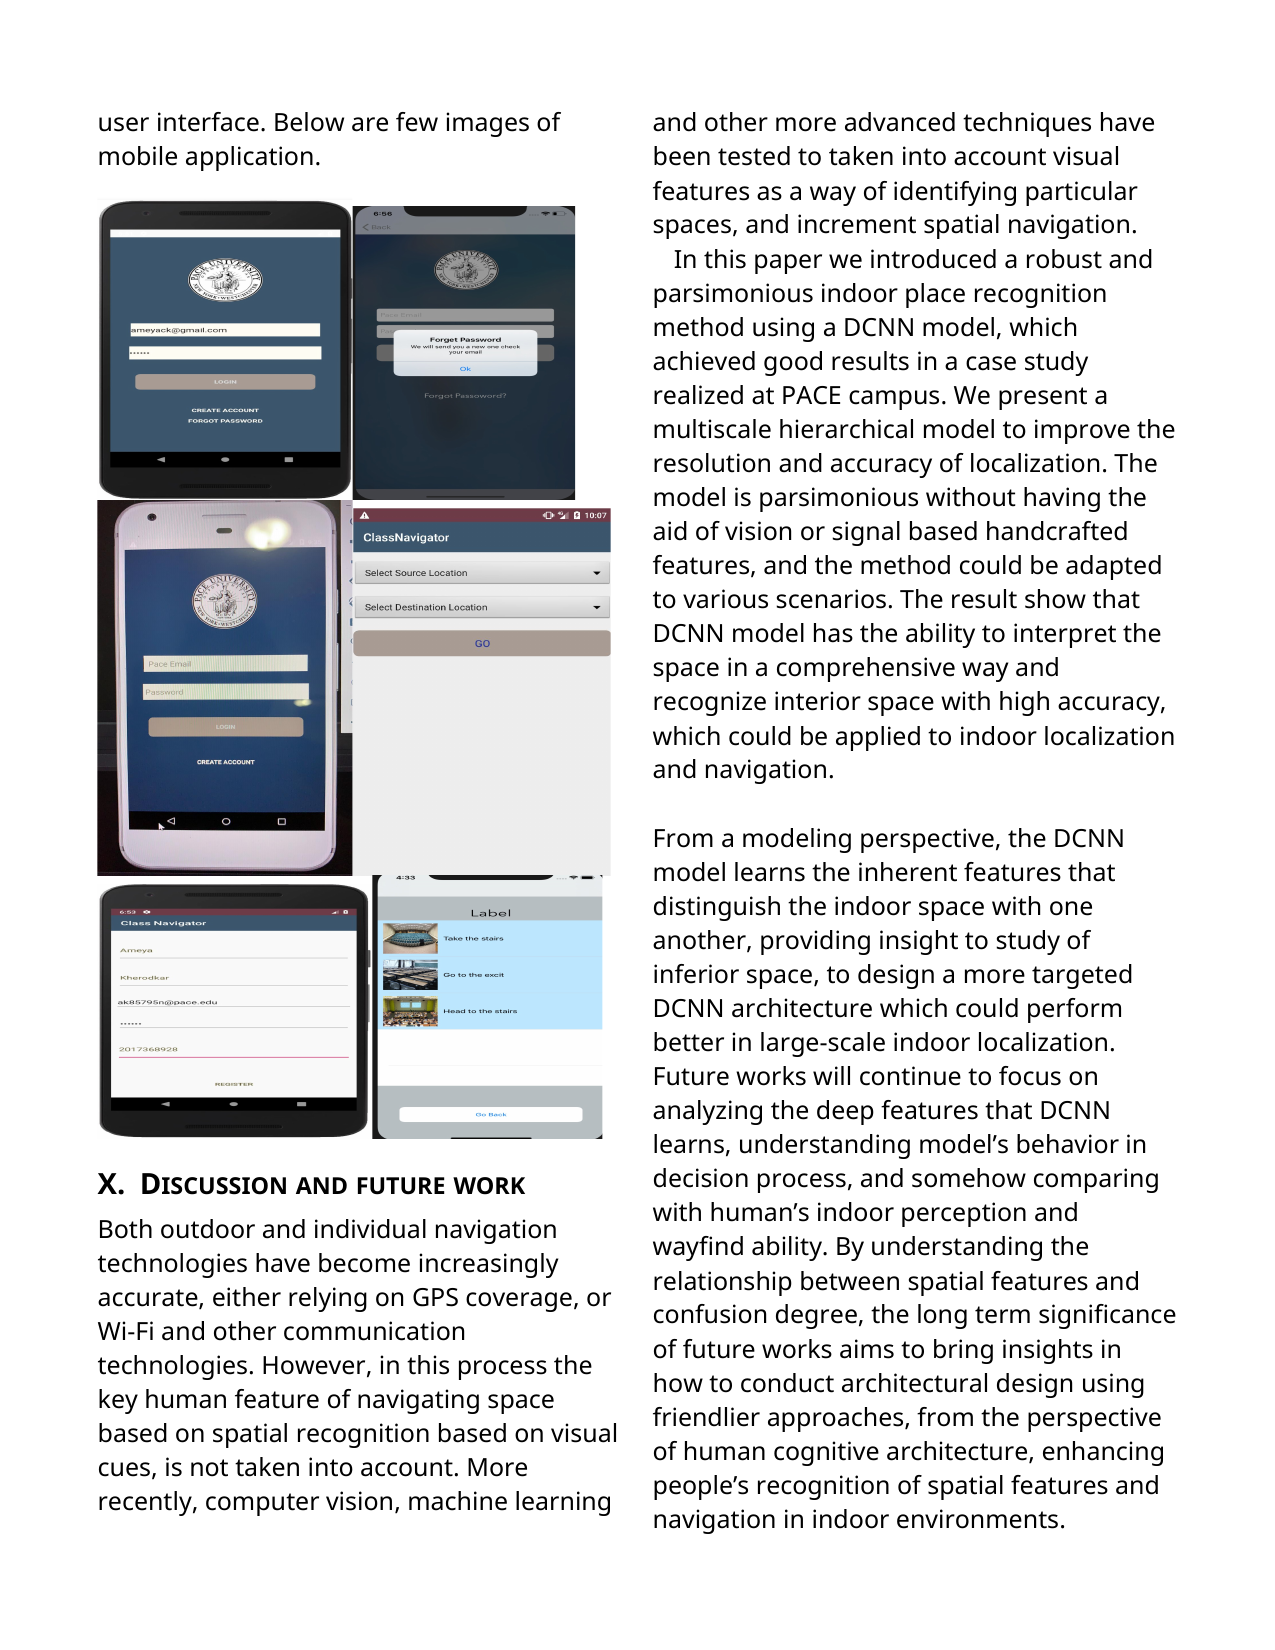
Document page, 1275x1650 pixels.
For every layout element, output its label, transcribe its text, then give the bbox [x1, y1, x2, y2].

text From a modeling perspective, the DCNN model learns the inherent features that distinguish the indoor space with one another, providing insight to study of inferior space, to design a more targeted DCNN architecture which could perform better in large-scale indoor localization. Future works will continue to focus on analyzing the deep features that DCNN learns, understanding model’s behavior in decision process, and somehow comparing with human’s indoor perception and wayfind ability. By understanding the relationship between spatial features and confusion degree, the long term significance of future works aims to bring insights in how to conduct architectural design using friendlier approaches, from the perspective of human cognitive architecture, enhancing people’s recognition of spatial features and navigation in indoor environments. [652, 820, 1177, 1536]
text Both outdoor and individual navigation technologies have become increasingly accurate, either relying on GPS coverage, or Wi-Fi and other communication technologies. However, in this process the key human feature of navigating space based on spatial recognition based on visual cues, is not taken into account. More recently, computer vision, machine learning and other more advanced techniques have been tested to taken into account visual features as a way of identifying particular spaces, and increment spatial navigation. [97, 1211, 622, 1518]
text Both outdoor and individual navigation technologies have become increasingly accurate, either relying on GPS coverage, or Wi-Fi and other communication technologies. However, in this process the key human feature of navigating space based on spatial recognition based on visual cues, is not taken into account. More recently, computer vision, machine learning and other more advanced techniques have been tested to taken into account visual features as a way of identifying particular spaces, and increment spatial navigation. [652, 105, 1177, 241]
picture [97, 197, 611, 1139]
subtitle Discussion and future work [97, 1163, 622, 1203]
text In this paper we introduced a robust and parsimonious indoor place recognition method using a DCNN model, which achieved good results in a case study realized at PACE campus. We present a multiscale hierarchical model to improve the resolution and accuracy of localization. The model is parsimonious without having the aid of vision or signal based handcrafted features, and the method could be adapted to various scenarios. The result show that DCNN model has the ability to interpret the space in a comprehensive way and recognize interior space with high accuracy, which could be applied to indoor localization and navigation. [652, 241, 1177, 786]
